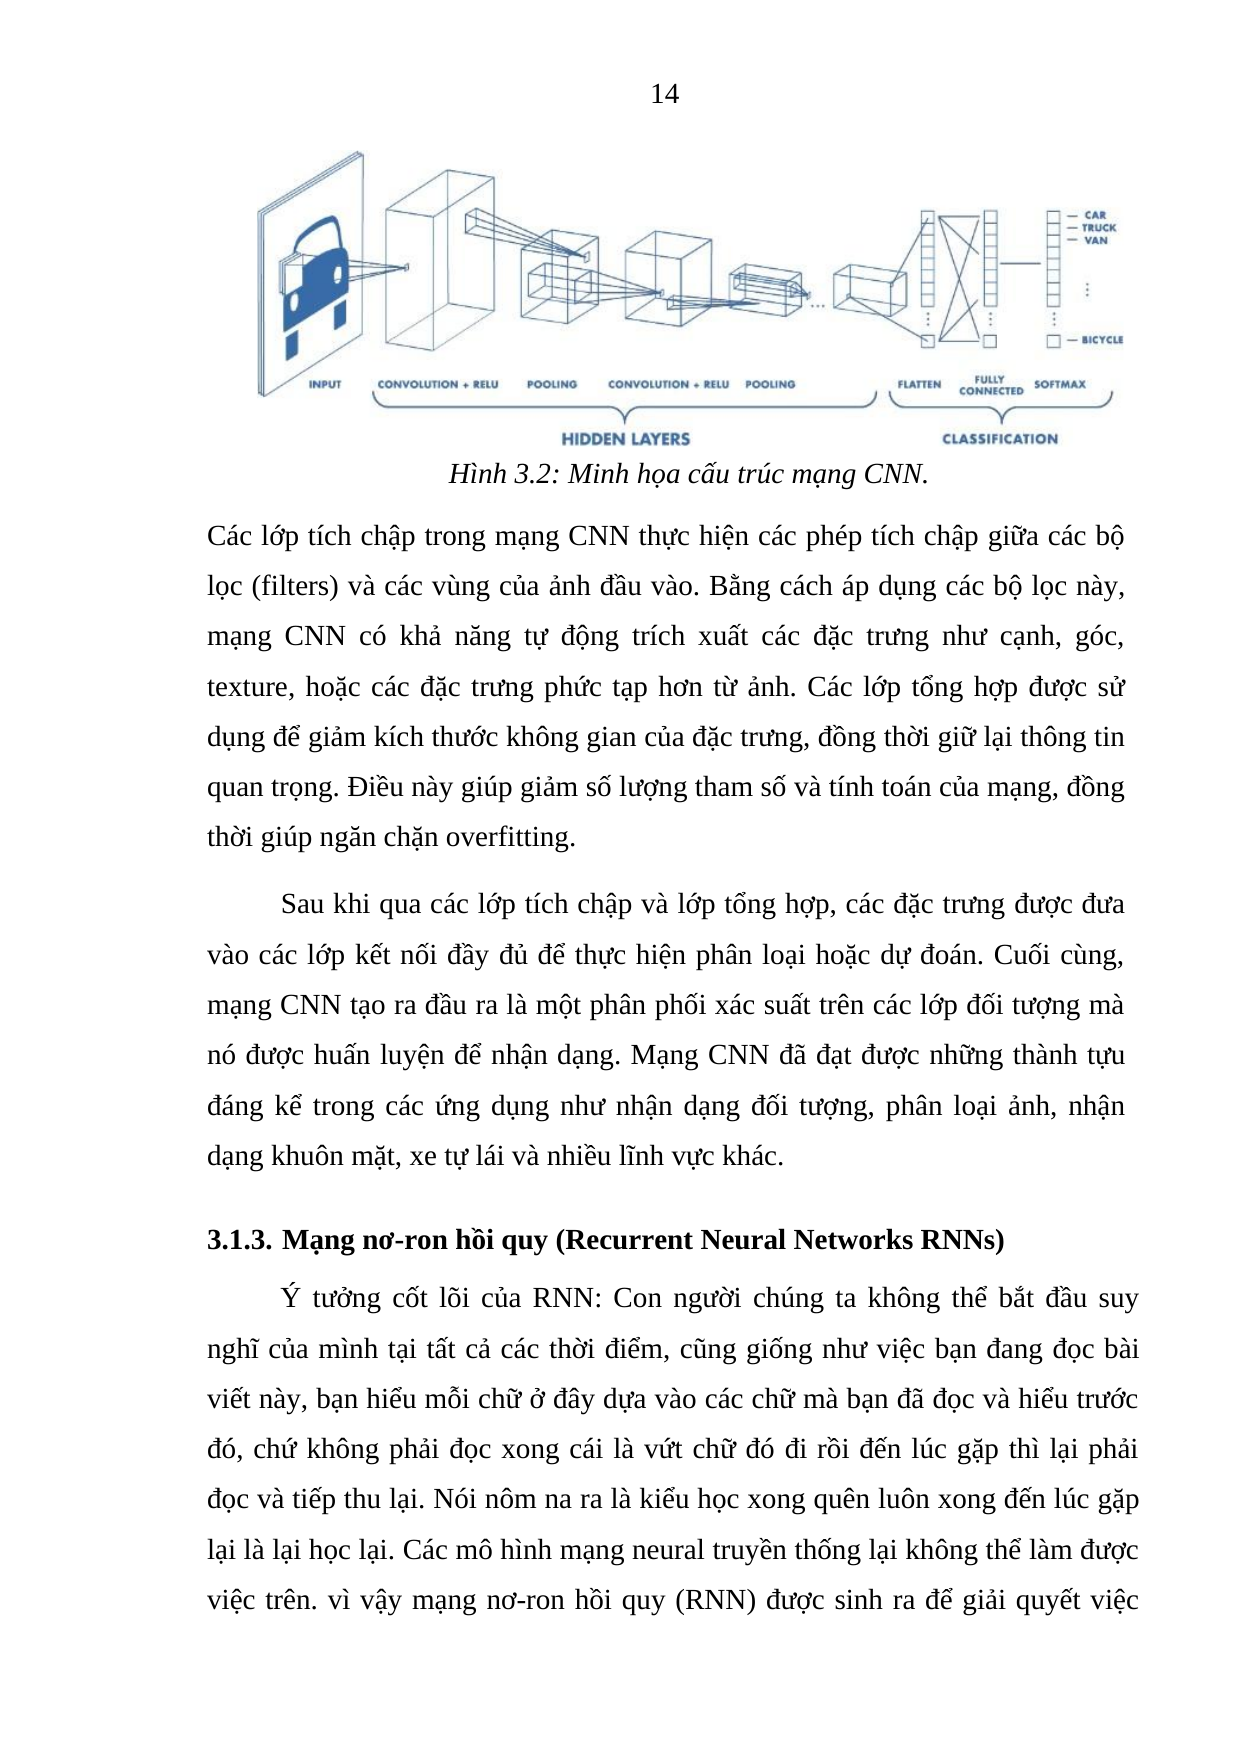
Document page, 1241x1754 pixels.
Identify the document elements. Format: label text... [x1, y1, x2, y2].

text Sau khi qua các lớp tích chập và lớp tổng hợp, các đặc trưng được đưa vào các lớp kết nối đầy đủ để thực hiện phân loại hoặc dự đoán. Cuối cùng, mạng CNN tạo ra đầu ra là một phân phối xác suất trên các lớp đối tượng mà nó được huấn luyện để nhận dạng. Mạng CNN đã đạt được những thành tựu đáng kể trong các ứng dụng như nhận dạng đối tượng, phân loại ảnh, nhận dạng khuôn mặt, xe tự lái và nhiều lĩnh vực khác. [207, 887, 1126, 1172]
subtitle 3.1.3. Mạng nơ-ron hồi quy (Recurrent Neural Networks RNNs) [207, 1222, 1122, 1255]
text Các lớp tích chập trong mạng CNN thực hiện các phép tích chập giữa các bộ lọc (filters) và các vùng của ảnh đầu vào. Bằng cách áp dụng các bộ lọc này, mạng CNN có khả năng tự động trích xuất các đặc trưng như cạnh, góc, texture, hoặc các đặc trưng phức tạp hơn từ ảnh. Các lớp tổng hợp được sử dụng để giảm kích thước không gian của đặc trưng, đồng thời giữ lại thông tin quan trọng. Điều này giúp giảm số lượng tham số và tính toán của mạng, đồng thời giúp ngăn chặn overfitting. [205, 518, 1126, 853]
picture [256, 150, 1124, 447]
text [207, 1280, 1141, 1616]
